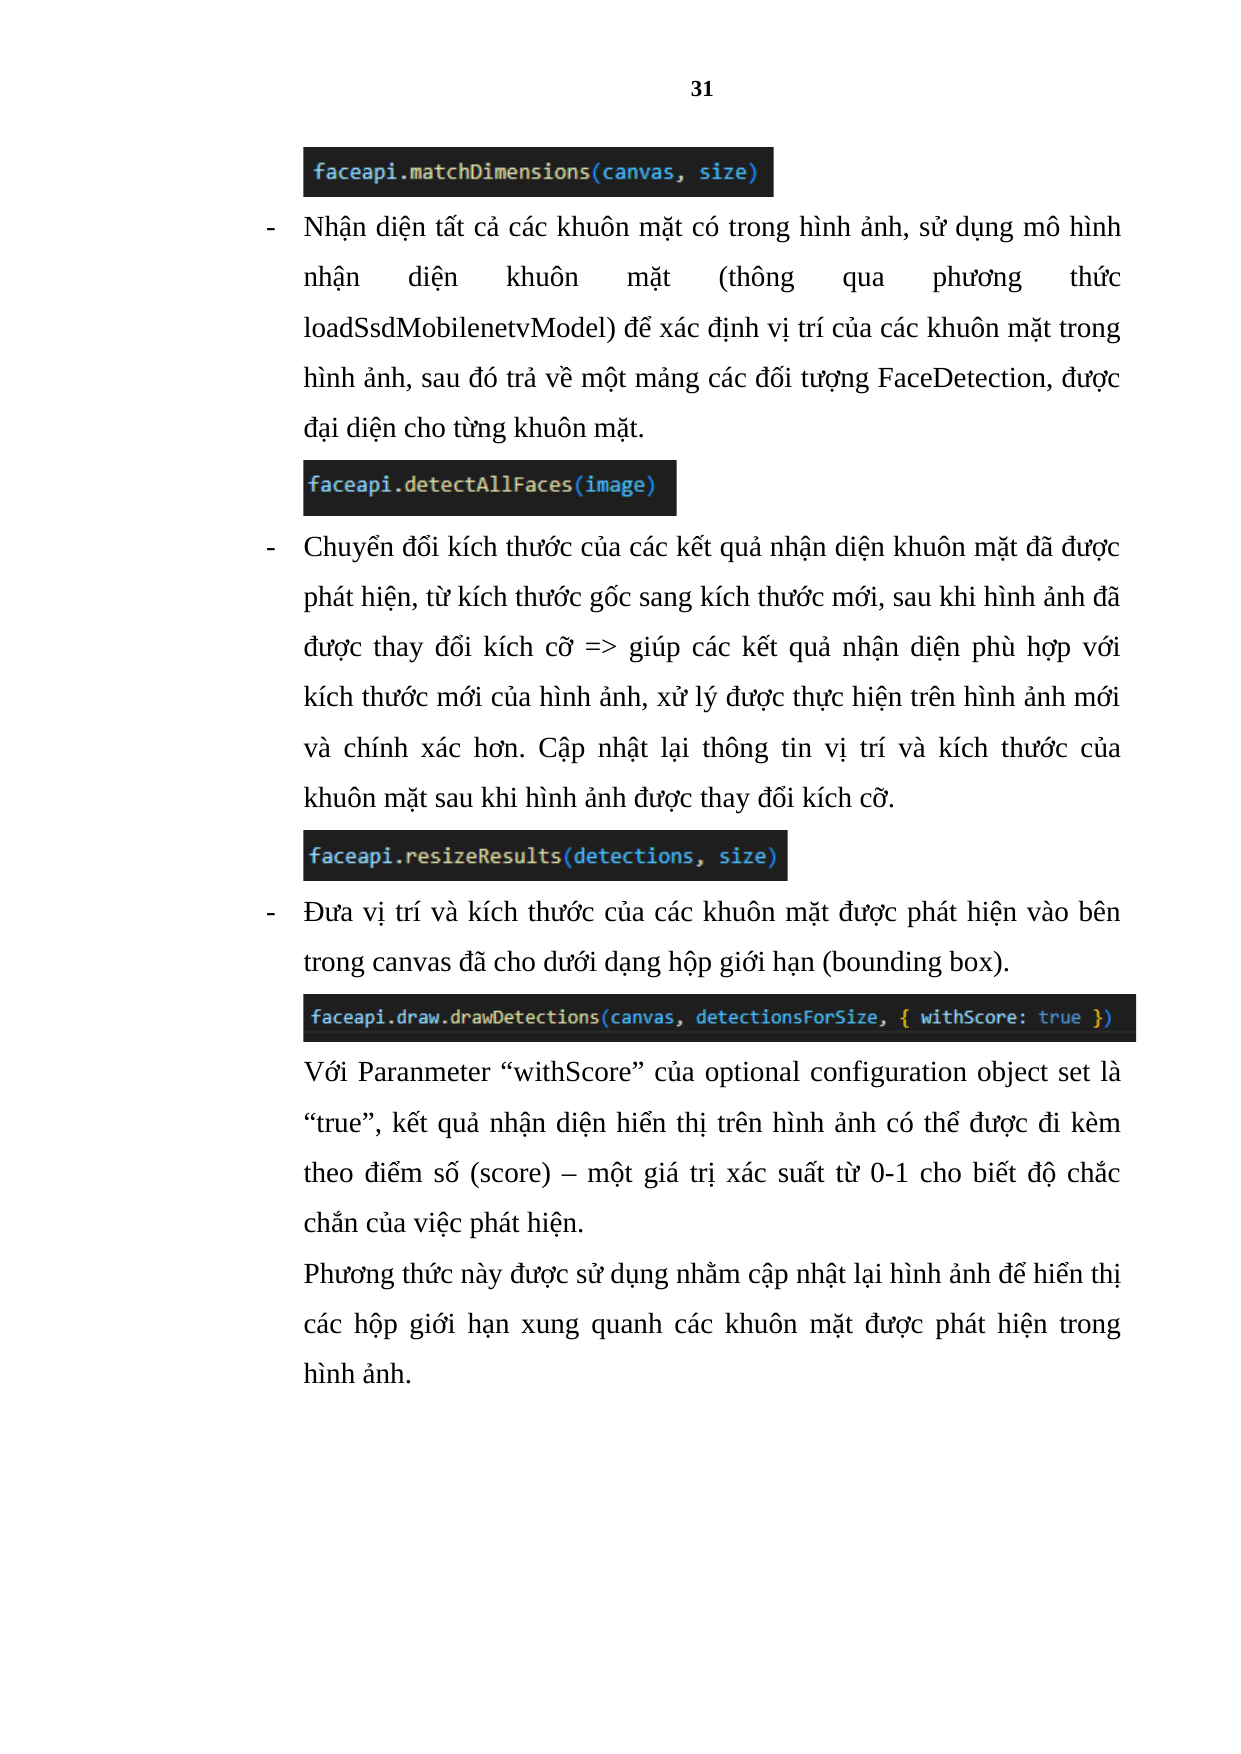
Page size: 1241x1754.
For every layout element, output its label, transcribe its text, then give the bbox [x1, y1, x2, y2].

list Phương thức này được sử dụng nhằm cập nhật lại hình ảnh để hiển thị các hộp giới hạn xung quanh các khuôn mặt được phát hiện trong hình ảnh. [303, 1256, 1122, 1390]
list Chuyển đổi kích thước của các kết quả nhận diện khuôn mặt đã được phát hiện, từ kích thước gốc sang kích thước mới, sau khi hình ảnh đã được thay đổi kích cỡ => giúp các kết quả nhận diện phù hợp với kích thước mới của hình ảnh, xử lý được thực hiện trên hình ảnh mới và chính xác hơn. Cập nhật lại thông tin vị trí và kích thước của khuôn mặt sau khi hình ảnh được thay đổi kích cỡ. [266, 529, 1122, 814]
picture [303, 460, 677, 516]
list Đưa vị trí và kích thước của các khuôn mặt được phát hiện vào bên trong canvas đã cho dưới dạng hộp giới hạn (bounding box). [266, 894, 1122, 977]
list Nhận diện tất cả các khuôn mặt có trong hình ảnh, sử dụng mô hình nhận diện khuôn mặt (thông qua phương thức loadSsdMobilenetvModel) để xác định vị trí của các khuôn mặt trong hình ảnh, sau đó trả về một mảng các đối tượng FaceDetection, được đại diện cho từng khuôn mặt. [266, 209, 1122, 444]
picture [303, 147, 774, 197]
list Với Paranmeter “withScore” của optional configuration object set là “true”, kết quả nhận diện hiển thị trên hình ảnh có thể được đi kèm theo điểm số (score) – một giá trị xác suất từ 0-1 cho biết độ chắc chắn của việc phát hiện. [303, 1054, 1122, 1239]
picture [303, 830, 788, 881]
picture [303, 994, 1137, 1042]
